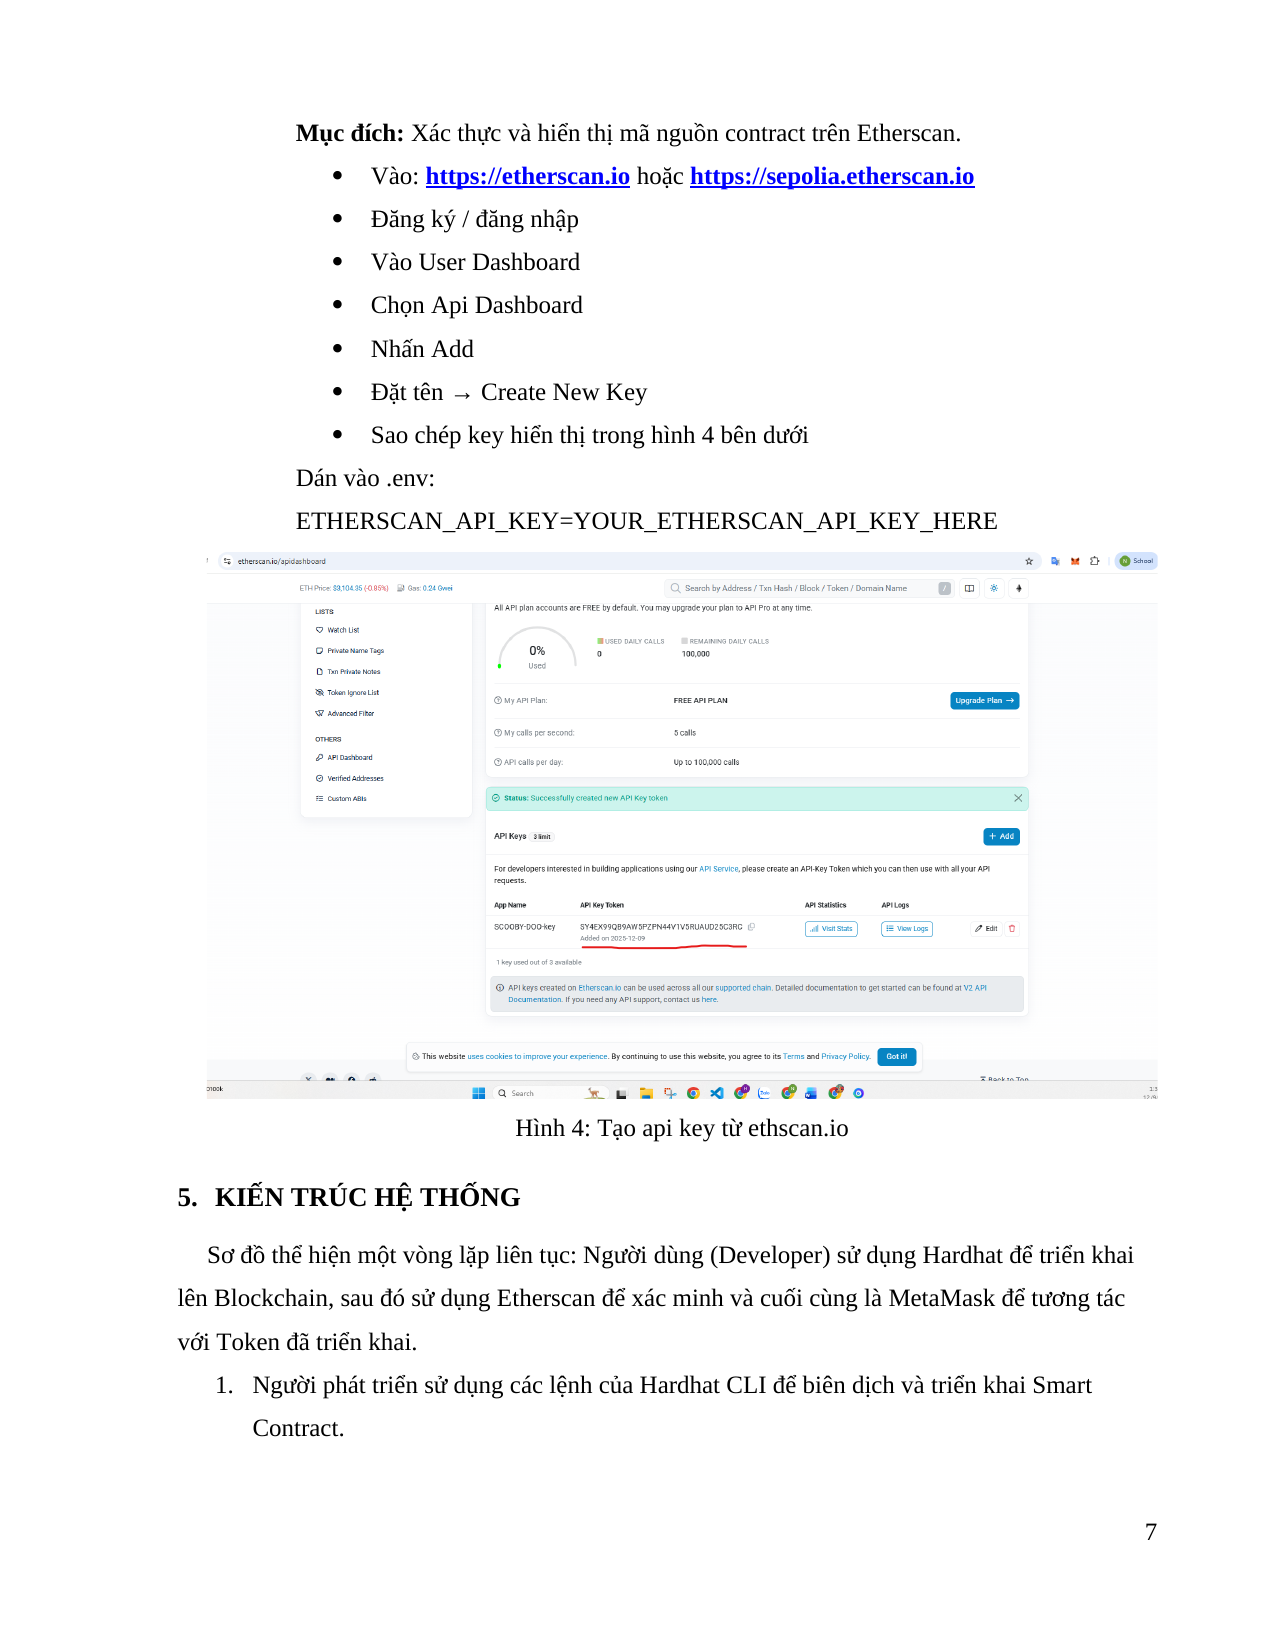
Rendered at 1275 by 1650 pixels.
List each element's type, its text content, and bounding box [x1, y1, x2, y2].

text Dán vào .env: [177, 463, 1157, 492]
list Sao chép key hiển thị trong hình 4 bên dưới [333, 420, 1157, 449]
text ETHERSCAN_API_KEY=YOUR_ETHERSCAN_API_KEY_HERE [266, 506, 1157, 535]
list Vào: https://etherscan.io hoặc https://sepolia.etherscan.io [333, 161, 1157, 190]
list Đăng ký / đăng nhập [333, 204, 1157, 233]
text Hình 4: Tạo api key từ ethscan.io [177, 1113, 1157, 1142]
text Sơ đồ thể hiện một vòng lặp liên tục: Người dùng (Developer) sử dụng Hardhat để triển khai lên Blockchain, sau đó sử dụng Etherscan để xác minh và cuối cùng là MetaMask để tương tác với Token đã triển khai. [177, 1240, 1157, 1355]
list Vào User Dashboard [333, 247, 1157, 276]
list Đặt tên → Create New Key [333, 377, 1157, 406]
picture [206, 549, 1158, 1099]
list Nhấn Add [333, 334, 1157, 362]
list Chọn Api Dashboard [333, 291, 1157, 319]
subtitle KIẾN TRÚC HỆ THỐNG [177, 1181, 1157, 1212]
list Người phát triển sử dụng các lệnh của Hardhat CLI để biên dịch và triển khai Smart Contract. [215, 1370, 1157, 1442]
text Mục đích: Xác thực và hiển thị mã nguồn contract trên Etherscan. [266, 118, 1157, 147]
